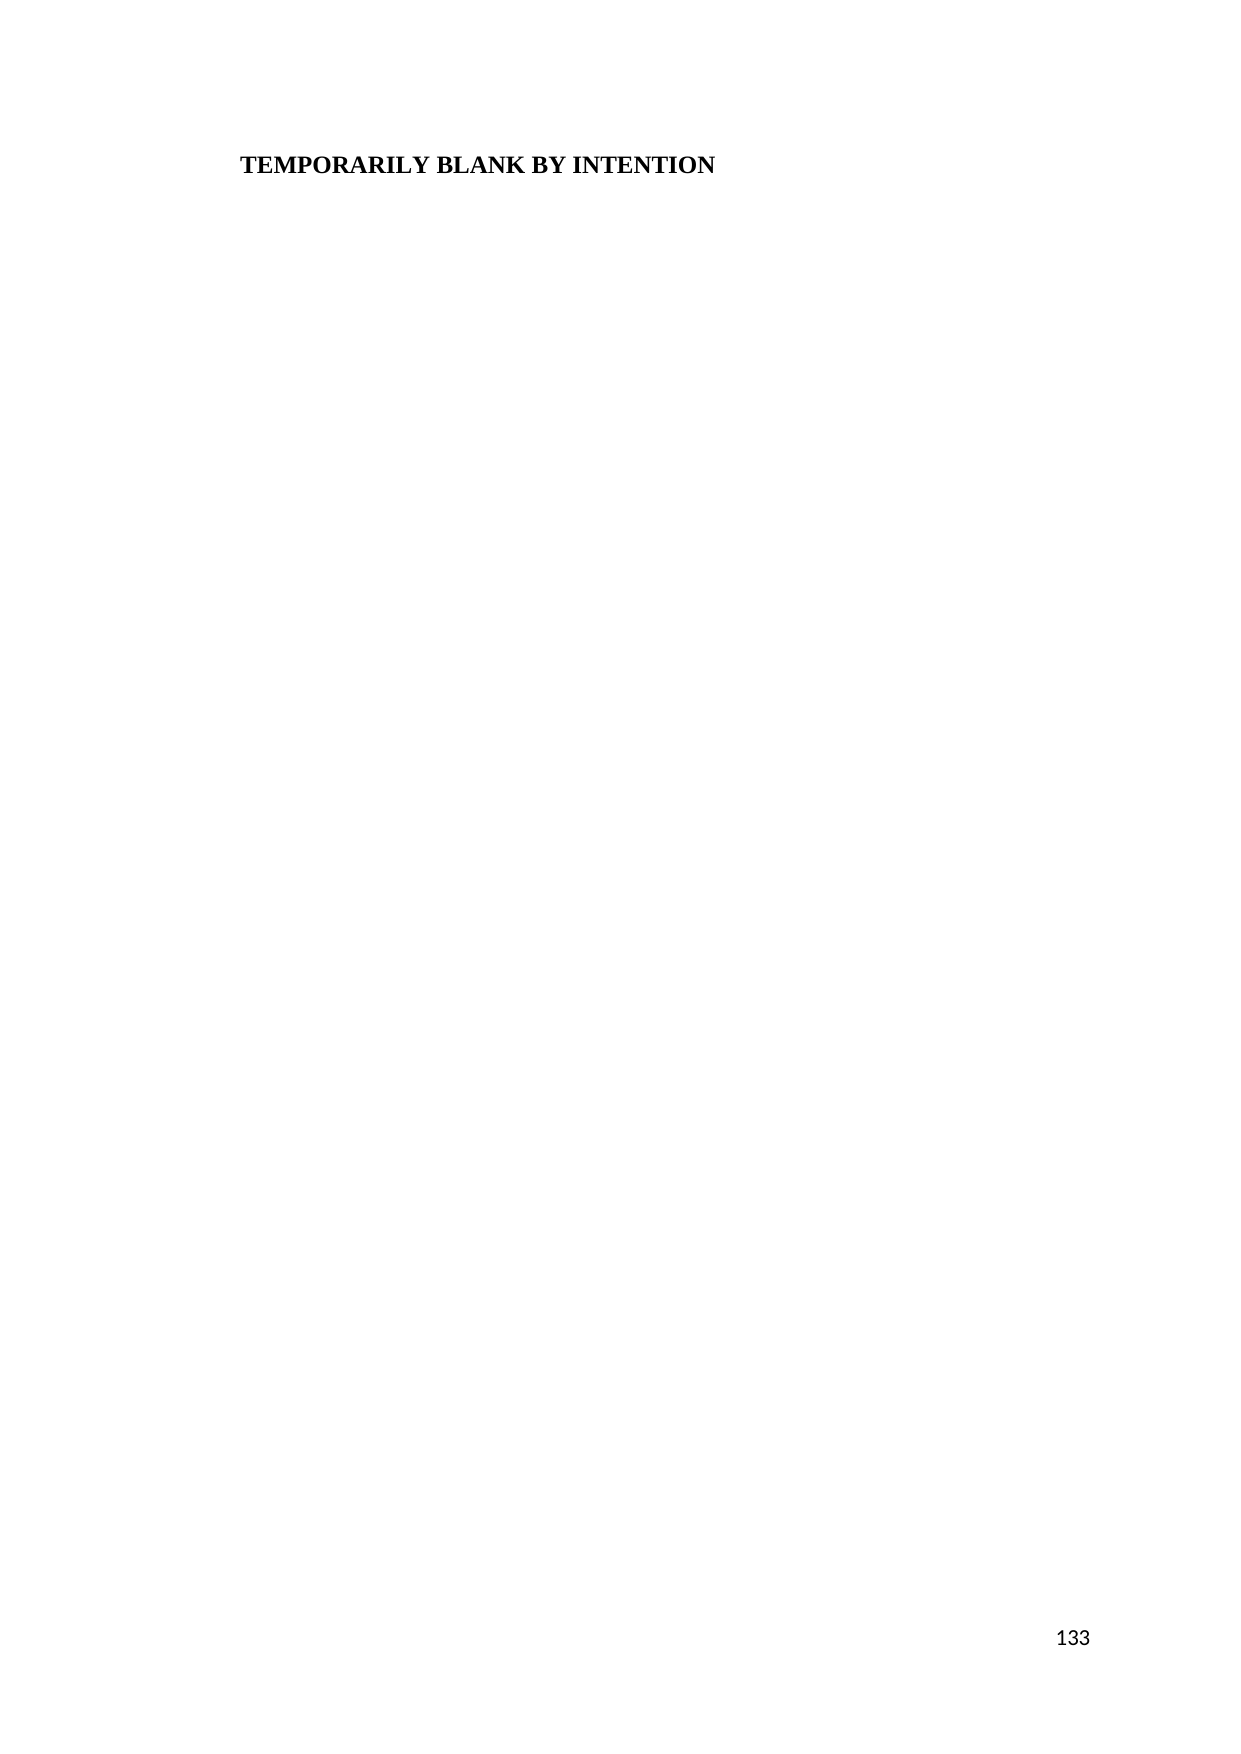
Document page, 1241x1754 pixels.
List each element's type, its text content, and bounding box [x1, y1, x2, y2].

text TEMPORARILY BLANK BY INTENTION [240, 150, 1090, 179]
